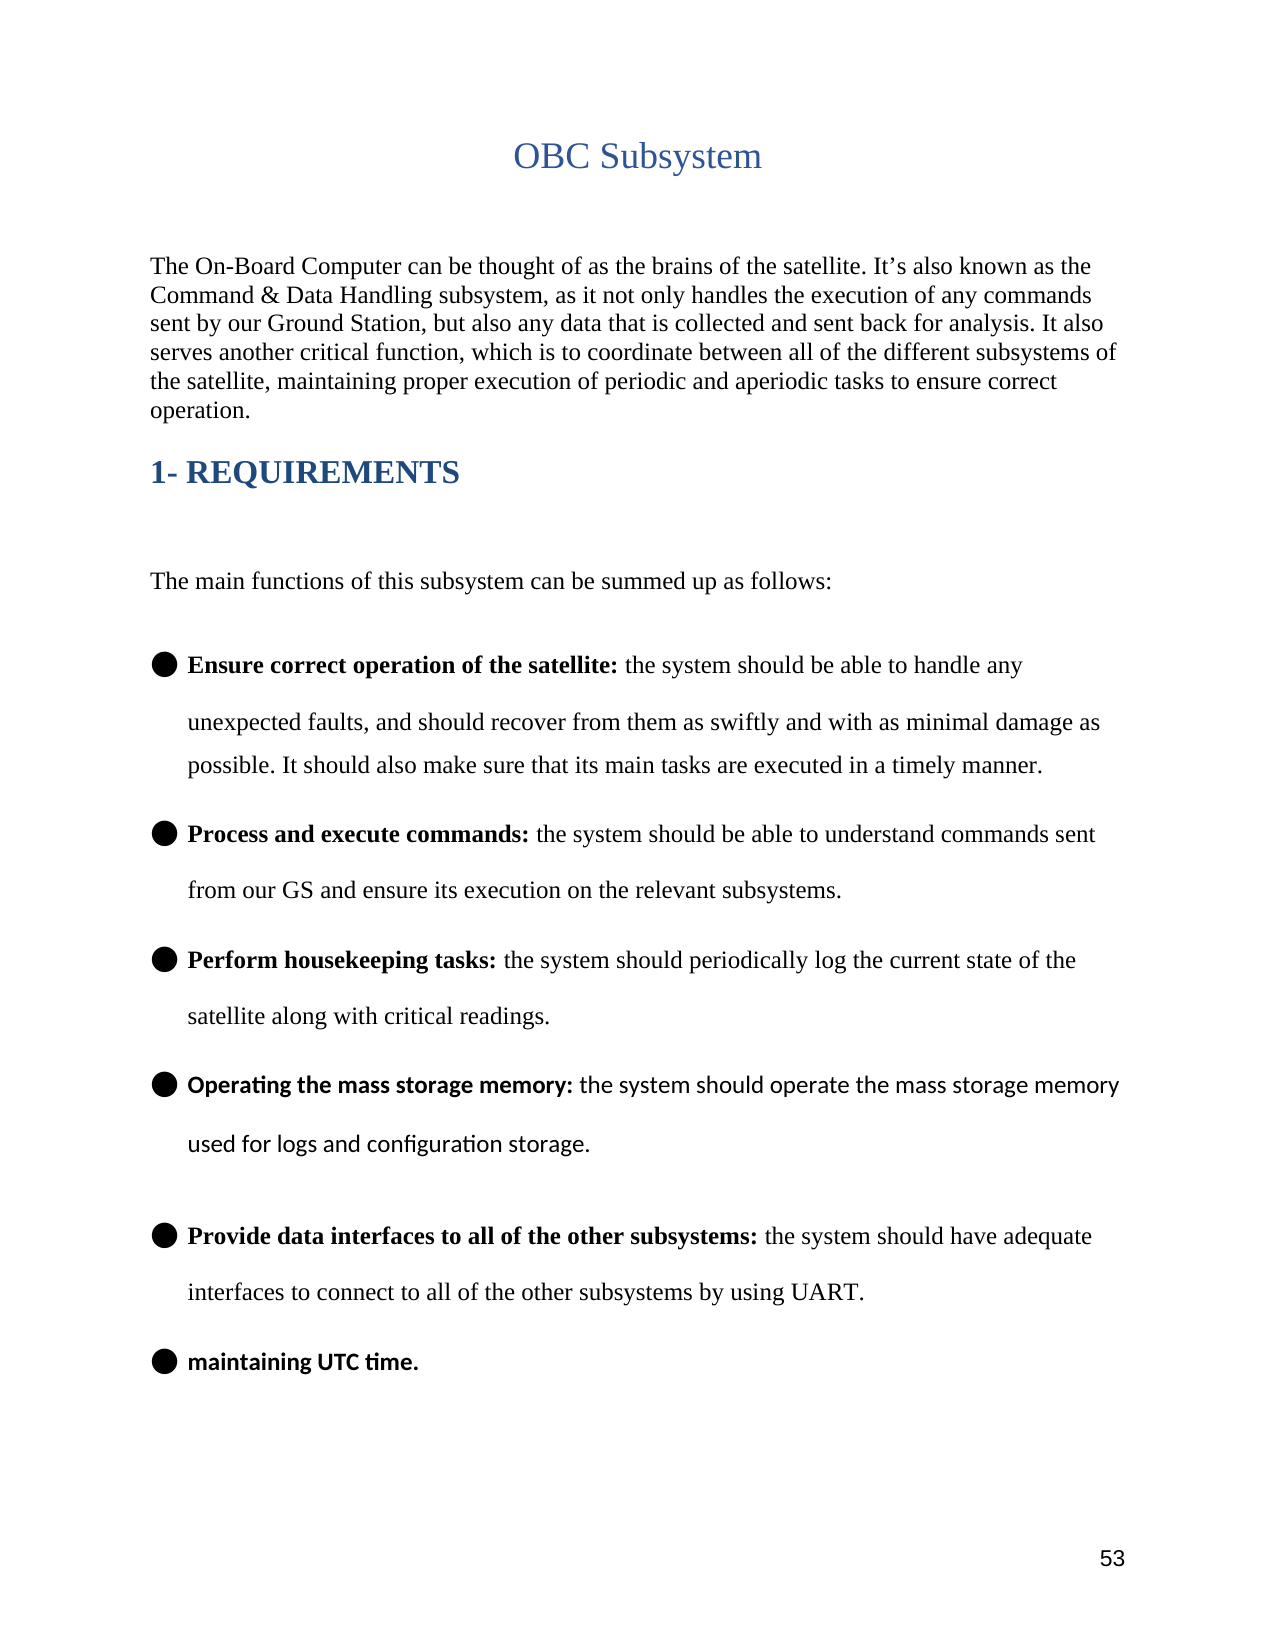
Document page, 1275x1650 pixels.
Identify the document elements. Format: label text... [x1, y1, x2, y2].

subtitle 1- REQUIREMENTS [150, 453, 1089, 491]
text OBC Subsystem [150, 134, 1125, 177]
list maintaining UTC time. [150, 1321, 1125, 1389]
list Provide data interfaces to all of the other subsystems: the system should have adequate interfaces to connect to all of the other subsystems by using UART. [150, 1195, 1125, 1306]
list Ensure correct operation of the satellite: the system should be able to handle any unexpected faults, and should recover from them as swiftly and with as minimal damage as possible. It should also make sure that its main tasks are executed in a timely manner. [150, 624, 1125, 778]
list Process and execute commands: the system should be able to understand commands sent from our GS and ensure its execution on the relevant subsystems. [150, 793, 1125, 904]
list Operating the mass storage memory: the system should operate the mass storage memory used for logs and configuration storage. [150, 1044, 1125, 1159]
list Perform housekeeping tasks: the system should periodically log the current state of the satellite along with critical readings. [150, 919, 1125, 1030]
text The main functions of this subsystem can be summed up as follows: [150, 566, 1125, 595]
text The On-Board Computer can be thought of as the brains of the satellite. It’s also known as the Command & Data Handling subsystem, as it not only handles the execution of any commands sent by our Ground Station, but also any data that is collected and sent back for analysis. It also serves another critical function, which is to coordinate between all of the different subsystems of the satellite, maintaining proper execution of periodic and aperiodic tasks to ensure correct operation. [150, 251, 1125, 423]
